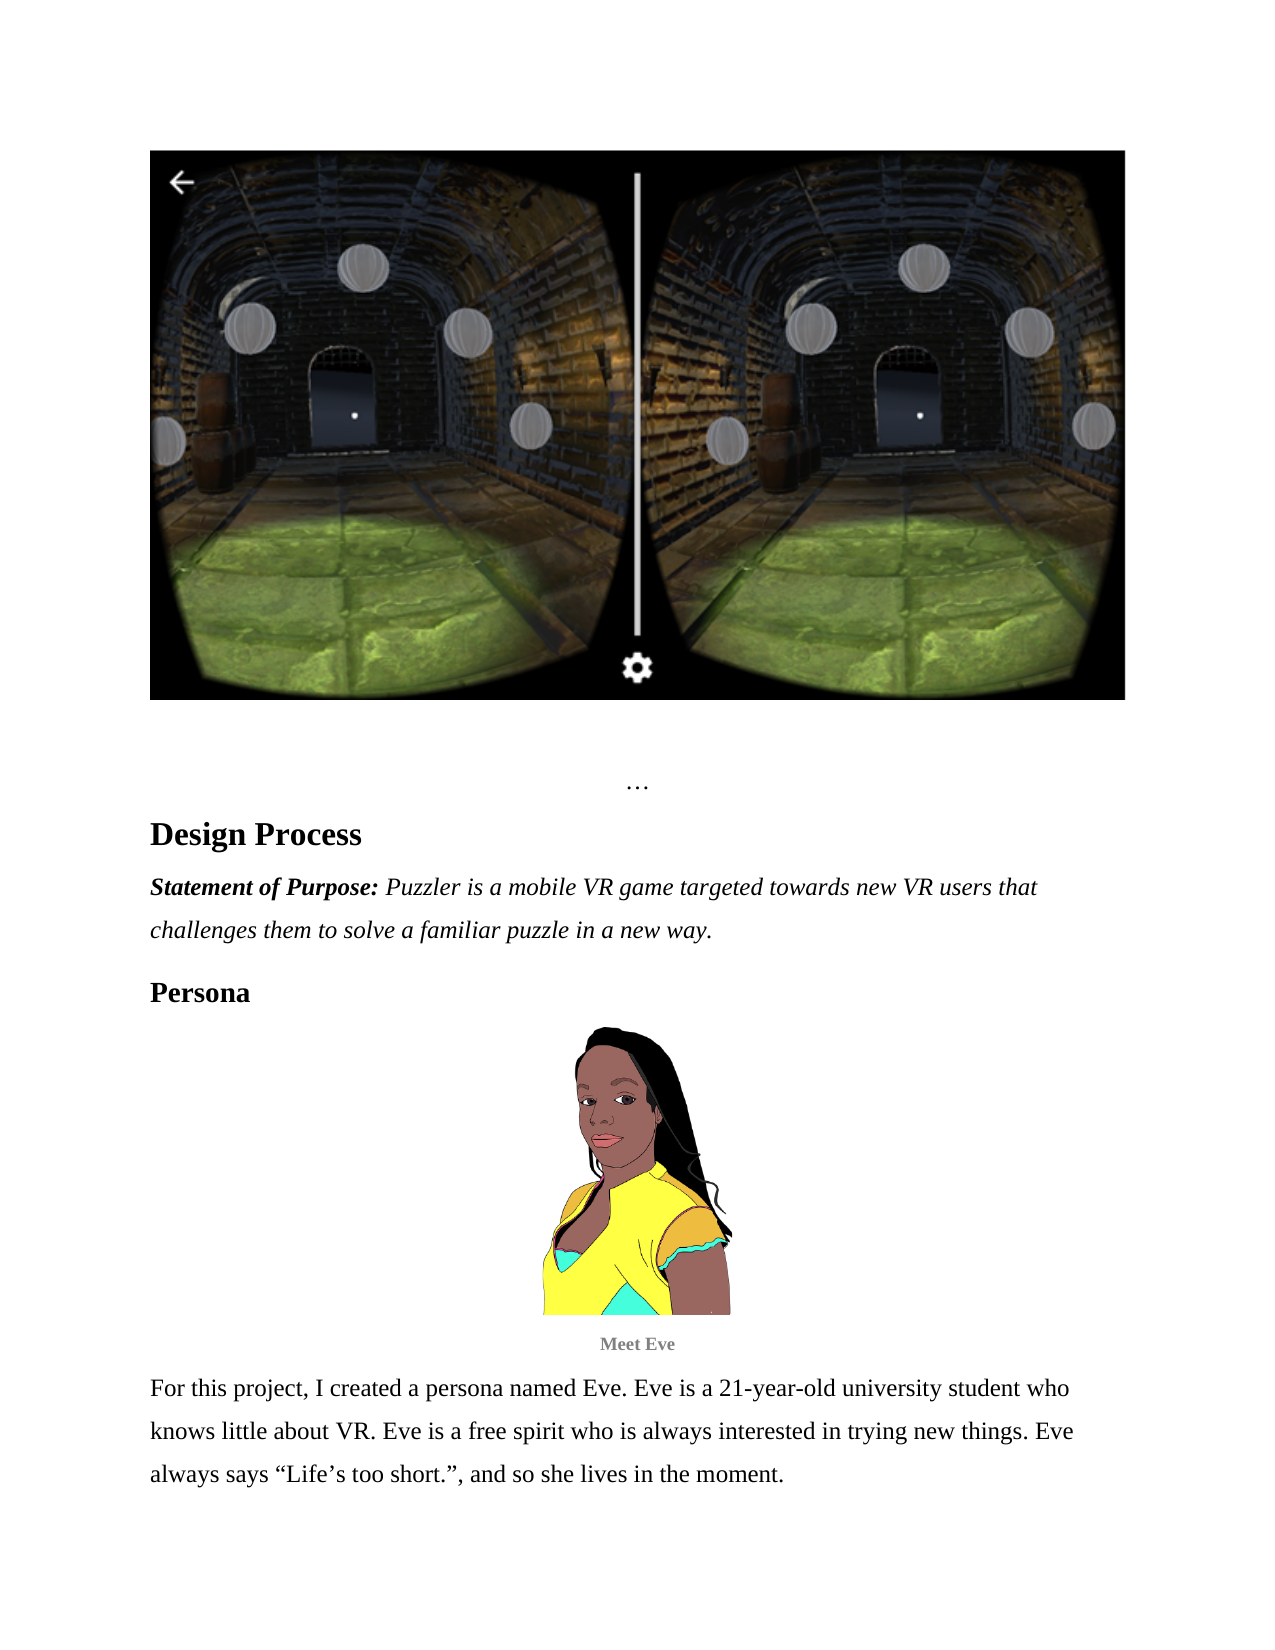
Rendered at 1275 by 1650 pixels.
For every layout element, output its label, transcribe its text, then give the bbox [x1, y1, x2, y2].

text … [150, 766, 1125, 795]
picture [150, 150, 1127, 700]
text Statement of Purpose: Puzzler is a mobile VR game targeted towards new VR users that challenges them to solve a familiar puzzle in a new way. [150, 872, 1125, 944]
text For this project, I created a persona named Eve. Eve is a 21-year-old university student who knows little about VR. Eve is a free spirit who is always interested in trying new things. Eve always says “Life’s too short.”, and so she lives in the moment. [150, 1373, 1125, 1488]
text Design Process [150, 814, 1125, 852]
text Meet Eve [150, 1333, 1125, 1354]
picture [542, 1027, 733, 1315]
text Persona [150, 975, 1125, 1009]
